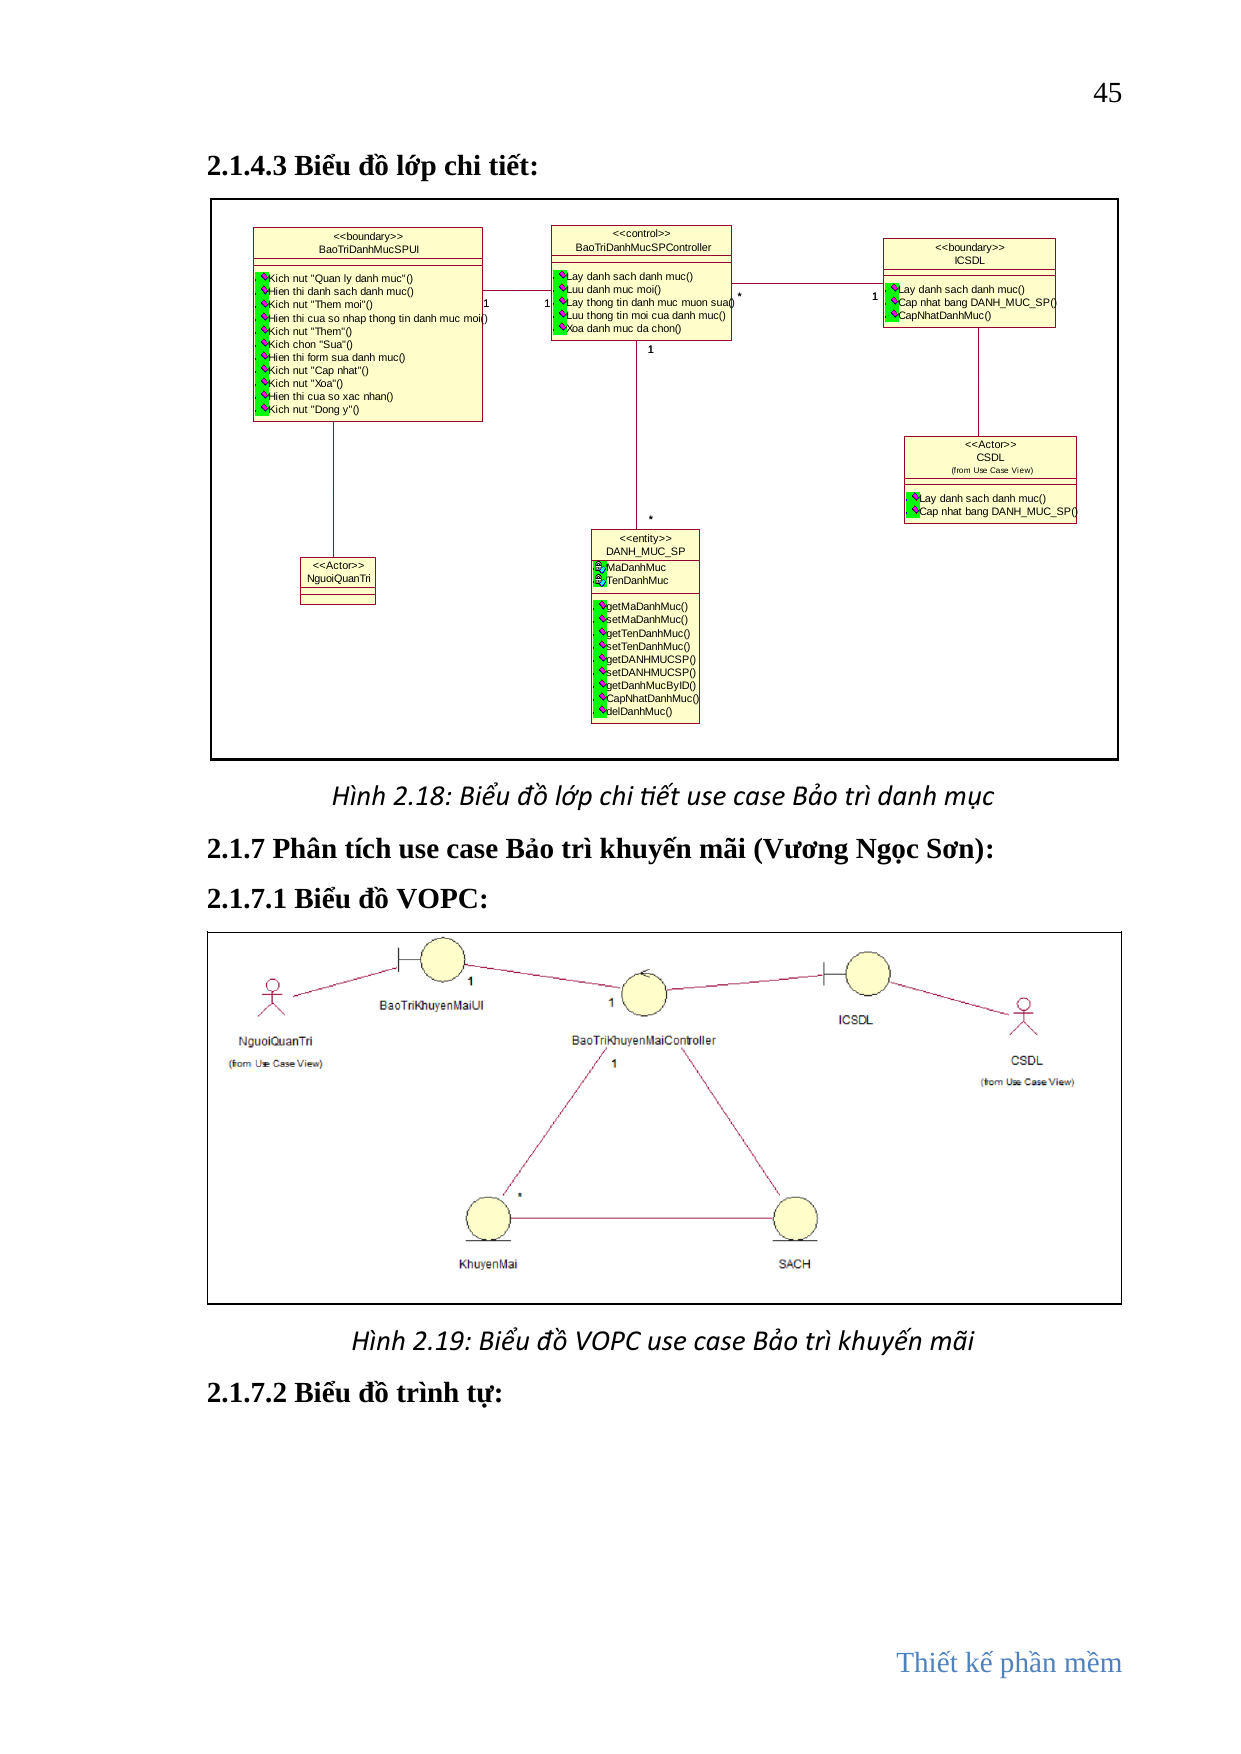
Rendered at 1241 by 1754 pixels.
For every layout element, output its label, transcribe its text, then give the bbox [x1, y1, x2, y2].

subtitle 2.1.4.3 Biểu đồ lớp chi tiết: [207, 148, 1122, 181]
subtitle 2.1.7.2 Biểu đồ trình tự: [207, 1375, 1122, 1408]
subtitle Hình 2.18: Biểu đồ lớp chi tiết use case Bảo trì danh mục [207, 777, 1122, 813]
picture [208, 933, 1121, 1303]
subtitle 2.1.7 Phân tích use case Bảo trì khuyến mãi (Vương Ngọc Sơn): [207, 831, 1122, 864]
subtitle 2.1.7.1 Biểu đồ VOPC: [207, 881, 1122, 914]
subtitle Hình 2.19: Biểu đồ VOPC use case Bảo trì khuyến mãi [207, 1322, 1122, 1357]
